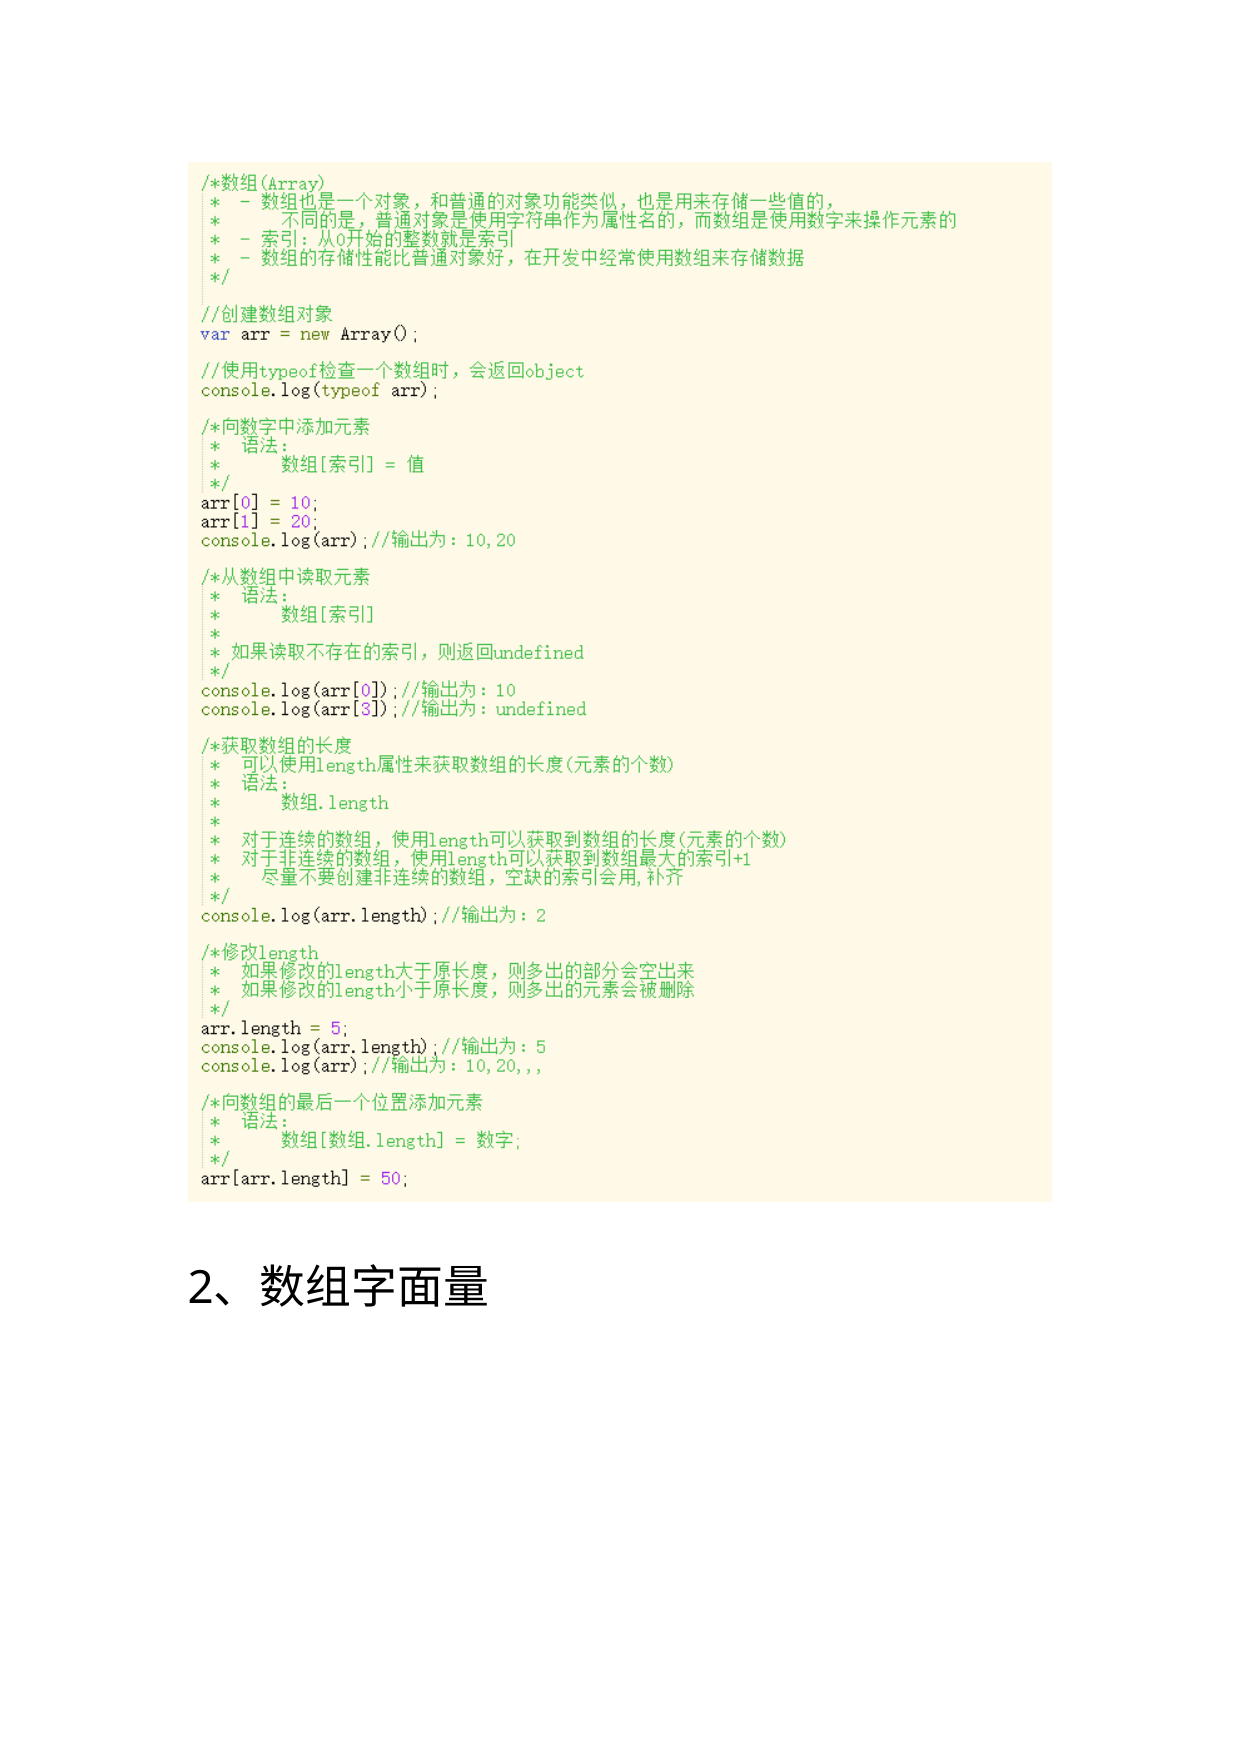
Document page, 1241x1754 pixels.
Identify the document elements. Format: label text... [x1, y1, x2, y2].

picture [187, 162, 1053, 1202]
text 2、数组字面量 [187, 1234, 1053, 1332]
